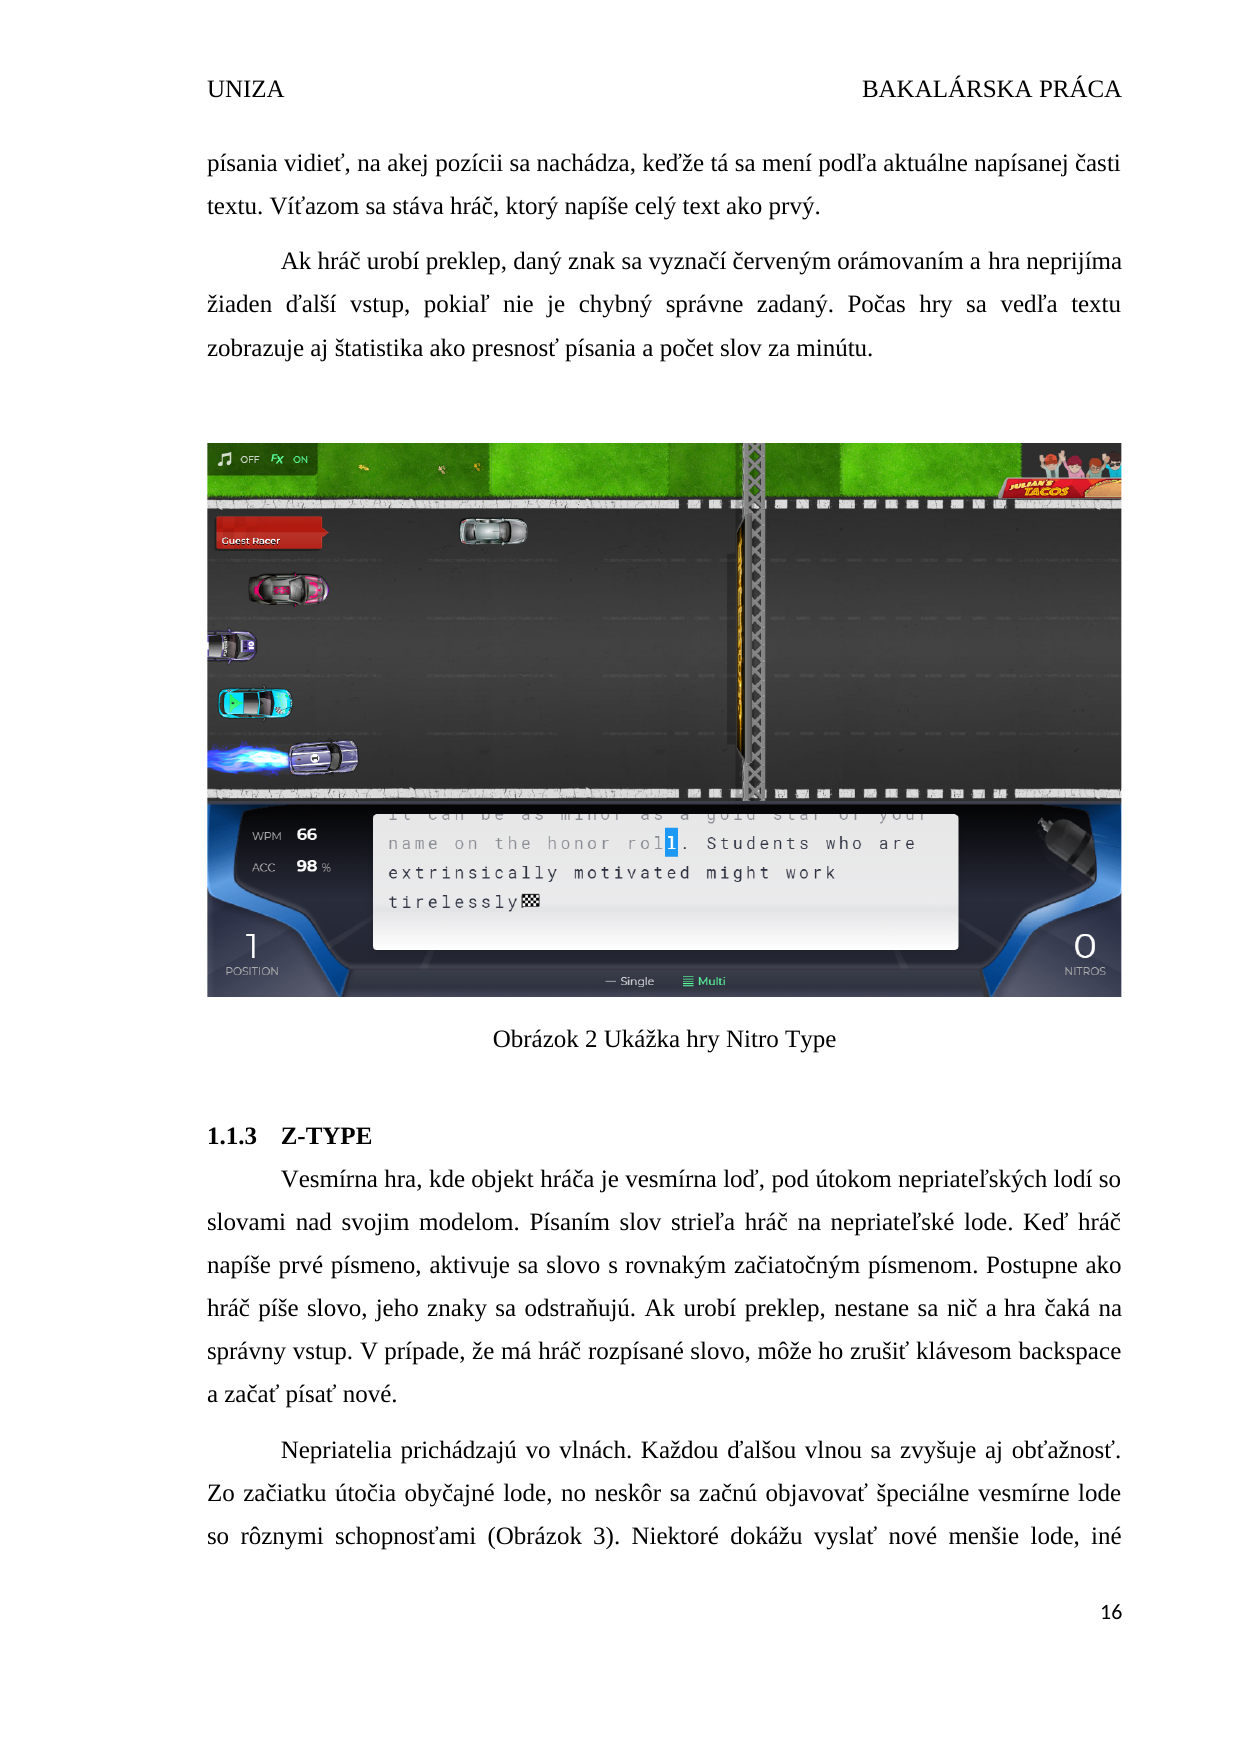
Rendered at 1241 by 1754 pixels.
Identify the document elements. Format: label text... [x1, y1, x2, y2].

subtitle Z-TYPE [207, 1121, 1122, 1149]
text Vesmírna hra, kde objekt hráča je vesmírna loď, pod útokom nepriateľských lodí so slovami nad svojim modelom. Písaním slov strieľa hráč na nepriateľské lode. Keď hráč napíše prvé písmeno, aktivuje sa slovo s rovnakým začiatočným písmenom. Postupne ako hráč píše slovo, jeho znaky sa odstraňujú. Ak urobí preklep, nestane sa nič a hra čaká na správny vstup. V prípade, že má hráč rozpísané slovo, môže ho zrušiť klávesom backspace a začať písať nové. [207, 1164, 1122, 1408]
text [207, 1435, 1122, 1550]
picture [207, 443, 1122, 997]
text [207, 148, 1122, 219]
text Ak hráč urobí preklep, daný znak sa vyznačí červeným orámovaním a hra neprijíma žiaden ďalší vstup, pokiaľ nie je chybný správne zadaný. Počas hry sa vedľa textu zobrazuje aj štatistika ako presnosť písania a počet slov za minútu. [207, 246, 1122, 361]
